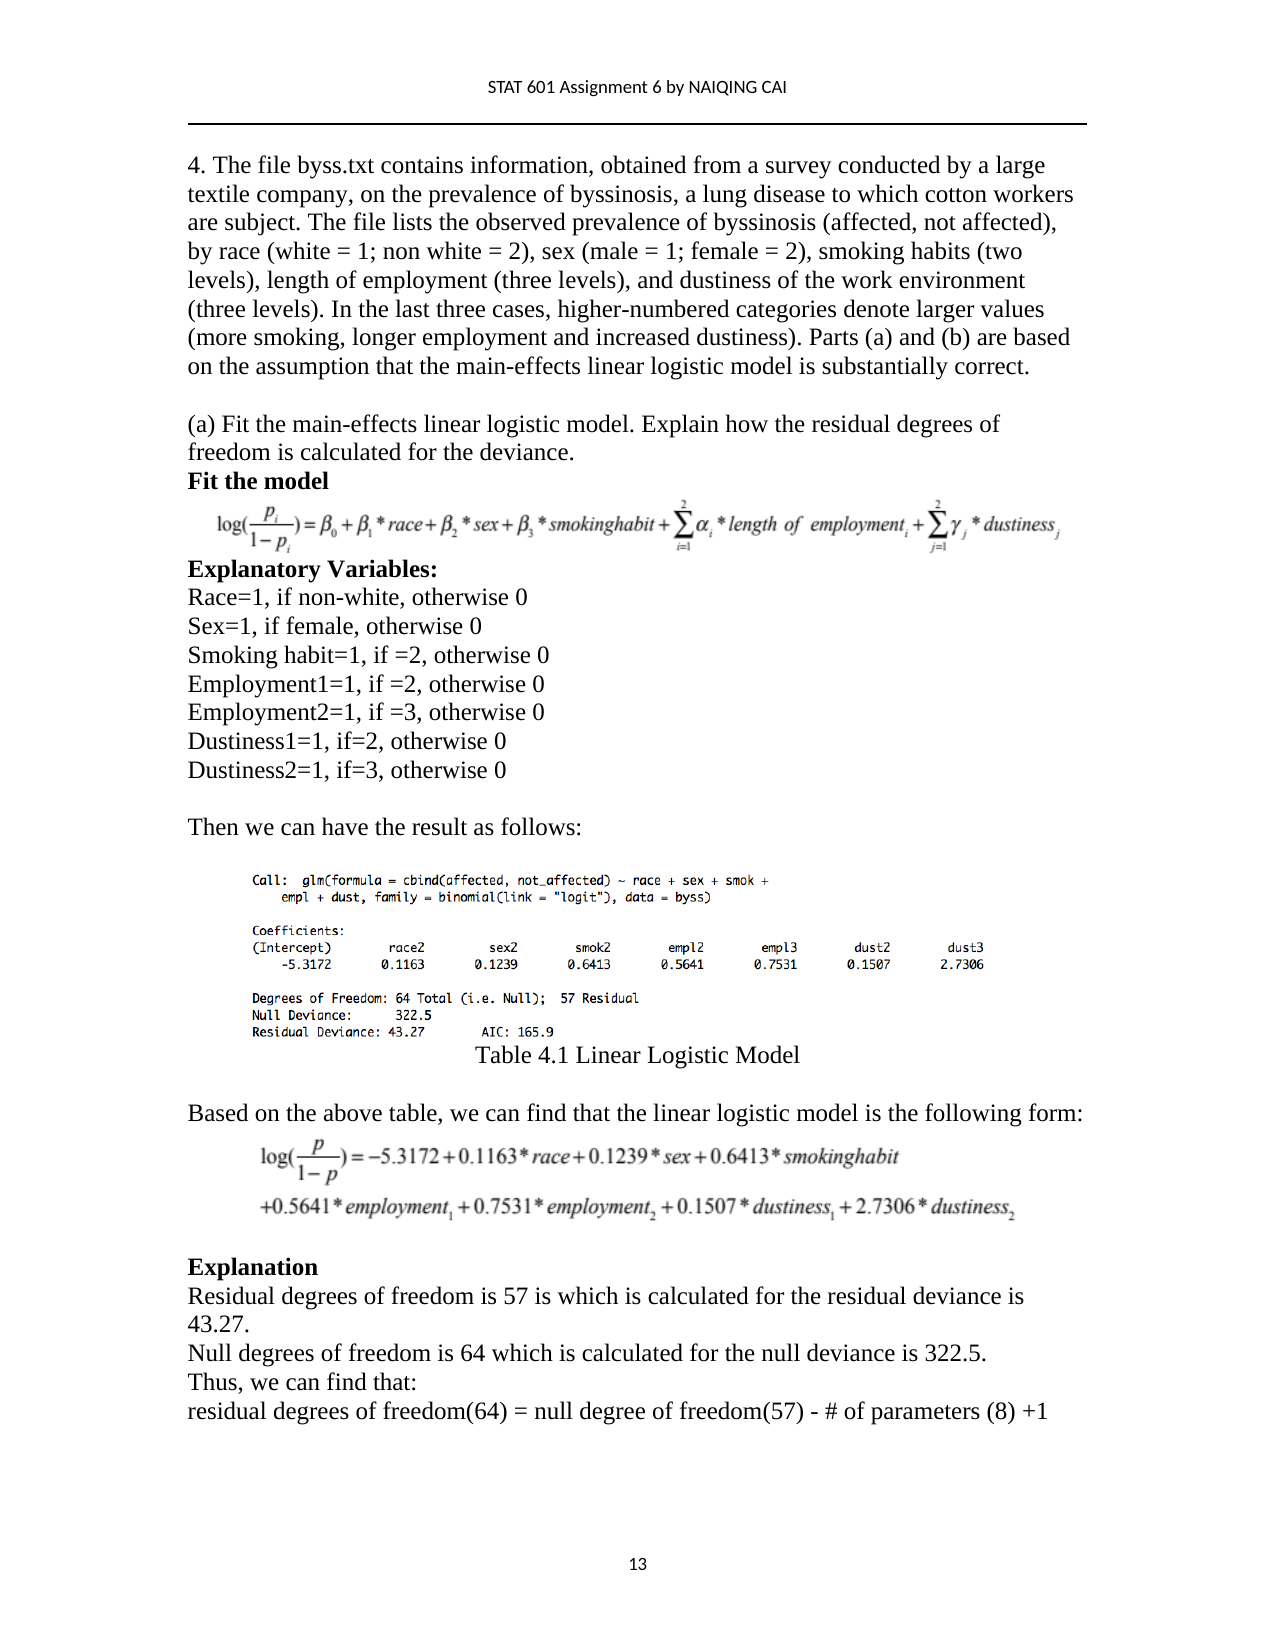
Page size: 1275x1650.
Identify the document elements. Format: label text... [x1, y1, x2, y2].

text Dustiness1=1, if=2, otherwise 0 [187, 726, 1087, 755]
text Sex=1, if female, otherwise 0 [187, 611, 1087, 640]
text Then we can have the result as follows: [187, 812, 1087, 841]
text Smoking habit=1, if =2, otherwise 0 [187, 640, 1087, 669]
text (a) Fit the main-effects linear logistic model. Explain how the residual degrees of freedom is calculated for the deviance. [187, 409, 1087, 466]
text Dustiness2=1, if=3, otherwise 0 [187, 755, 1087, 784]
text Null degrees of freedom is 64 which is calculated for the null deviance is 322.5. [187, 1338, 1087, 1367]
text Race=1, if non-white, otherwise 0 [187, 582, 1087, 611]
text Explanatory Variables: [187, 554, 1087, 582]
text Employment2=1, if =3, otherwise 0 [187, 697, 1087, 726]
text Residual degrees of freedom is 57 is which is calculated for the residual deviance is 43.27. [187, 1281, 1087, 1338]
text Fit the model [187, 466, 1087, 495]
text Thus, we can find that: [187, 1367, 1087, 1396]
text 4. The file byss.txt contains information, obtained from a survey conducted by a large textile company, on the prevalence of byssinosis, a lung disease to which cotton workers are subject. The file lists the observed prevalence of byssinosis (affected, not affected), by race (white = 1; non white = 2), sex (male = 1; female = 2), smoking habits (two levels), length of employment (three levels), and dustiness of the work environment (three levels). In the last three cases, higher-numbered categories denote larger values (more smoking, longer employment and increased dustiness). Parts (a) and (b) are based on the assumption that the main-effects linear logistic model is substantially correct. [187, 150, 1087, 380]
text Employment1=1, if =2, otherwise 0 [187, 669, 1087, 697]
text residual degrees of freedom(64) = null degree of freedom(57) - # of parameters (8) +1 [187, 1396, 1087, 1424]
text Table 4.1 Linear Logistic Model [187, 1040, 1087, 1069]
text Based on the above table, we can find that the linear logistic model is the following form: [187, 1098, 1087, 1127]
text Explanation [187, 1252, 1087, 1281]
picture [248, 870, 1027, 1041]
